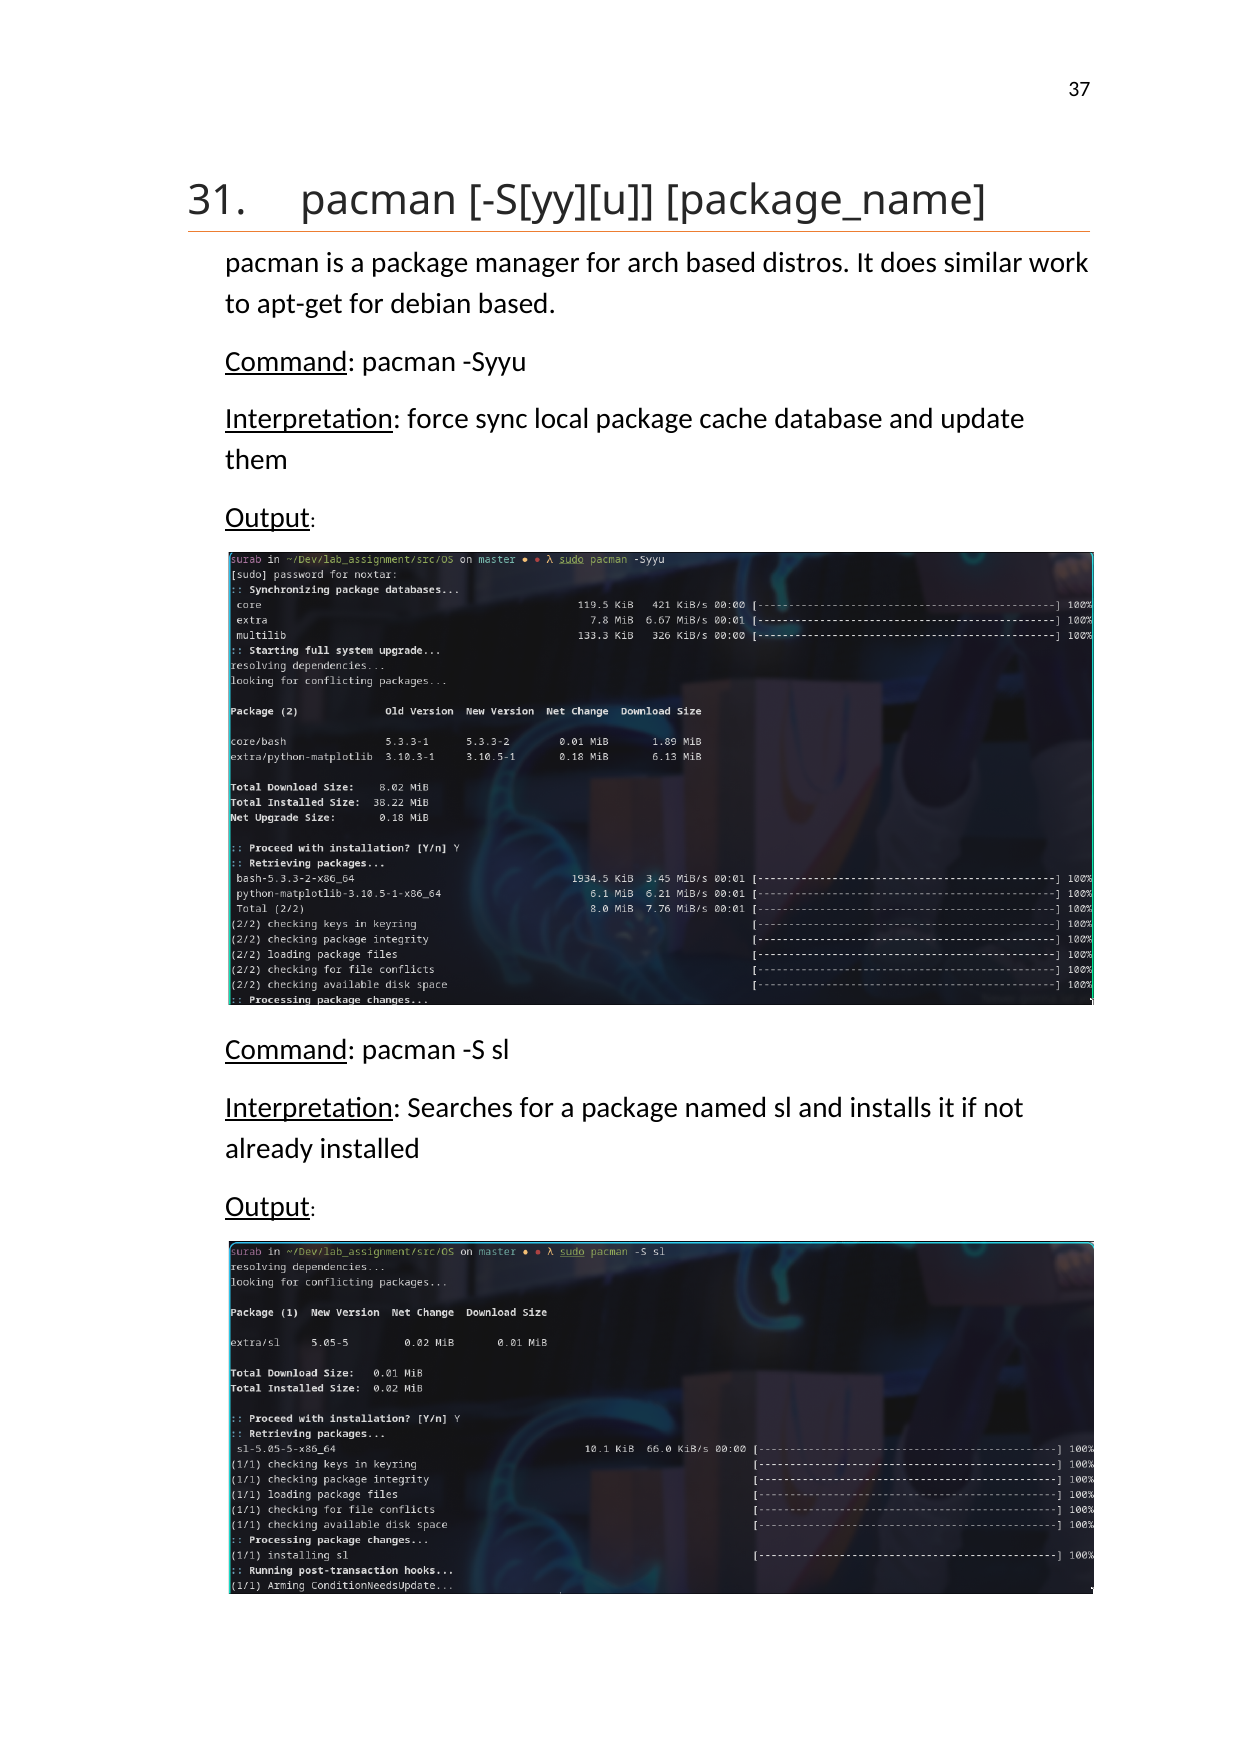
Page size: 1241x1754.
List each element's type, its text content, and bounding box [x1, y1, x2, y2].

text Command: pacman -Syyu [225, 343, 1090, 378]
subtitle pacman [-S[yy][u]] [package_name] [187, 170, 1090, 232]
text Interpretation: force sync local package cache database and update them [225, 400, 1090, 477]
picture [228, 552, 1094, 1005]
text Output: [225, 499, 1090, 534]
text Output: [225, 1188, 1090, 1223]
picture [228, 1241, 1094, 1594]
text Interpretation: Searches for a package named sl and installs it if not already installed [225, 1089, 1090, 1166]
text pacman is a package manager for arch based distros. It does similar work to apt-get for debian based. [225, 244, 1090, 321]
